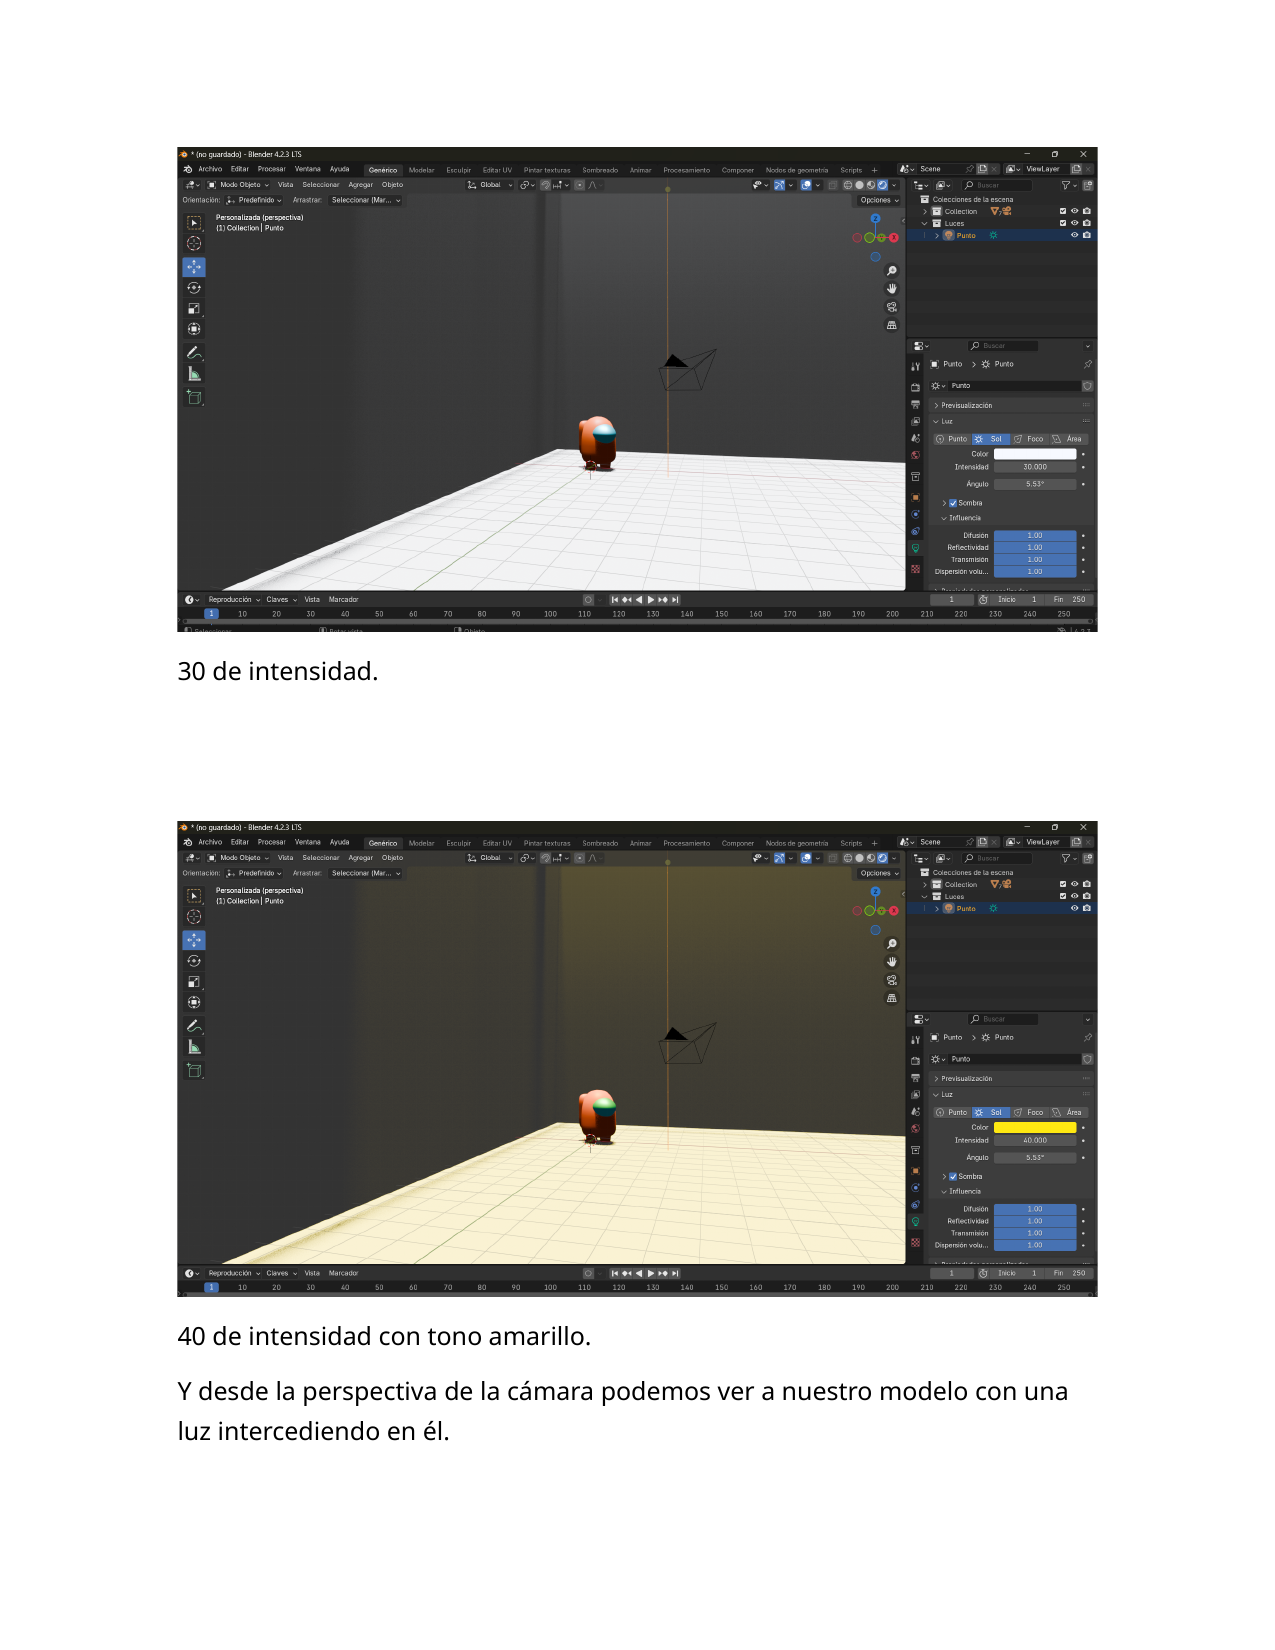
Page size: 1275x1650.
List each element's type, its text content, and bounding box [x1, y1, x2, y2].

text 40 de intensidad con tono amarillo. [177, 1318, 1098, 1352]
picture [177, 147, 1098, 632]
picture [177, 821, 1098, 1297]
text 30 de intensidad. [177, 653, 1098, 687]
text Y desde la perspectiva de la cámara podemos ver a nuestro modelo con una luz intercediendo en él. [177, 1374, 1098, 1447]
